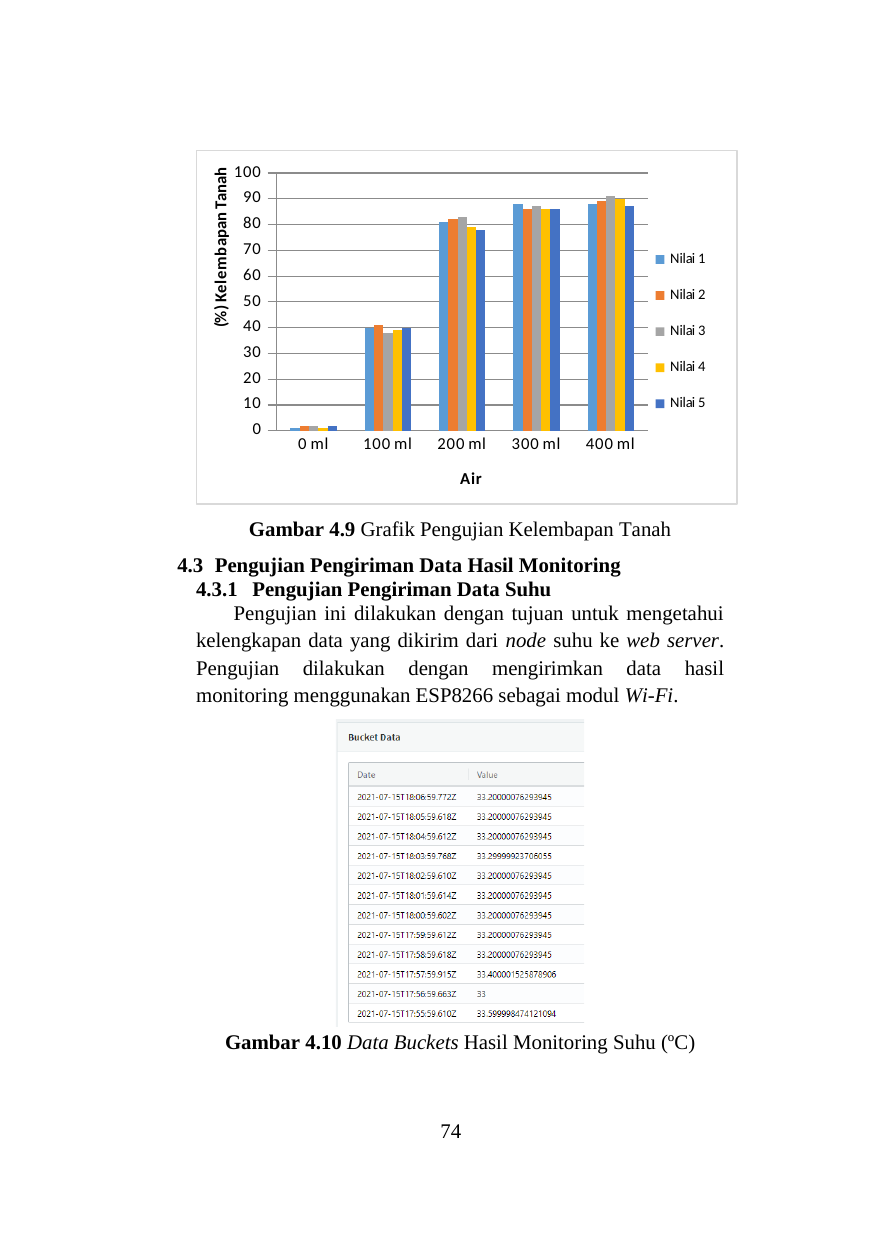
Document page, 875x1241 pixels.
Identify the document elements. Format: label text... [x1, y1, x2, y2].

text Pengujian ini dilakukan dengan tujuan untuk mengetahui kelengkapan data yang dikirim dari node suhu ke web server. Pengujian dilakukan dengan mengirimkan data hasil monitoring menggunakan ESP8266 sebagai modul Wi-Fi. [196, 601, 724, 707]
text Gambar 4.9 Grafik Pengujian Kelembapan Tanah [196, 517, 724, 541]
list Pengujian Pengiriman Data Hasil Monitoring [177, 552, 724, 577]
list Pengujian Pengiriman Data Suhu [196, 577, 724, 601]
list Gambar 4.10 Data Buckets Hasil Monitoring Suhu (ºC) [196, 1030, 724, 1054]
picture [335, 719, 585, 1027]
